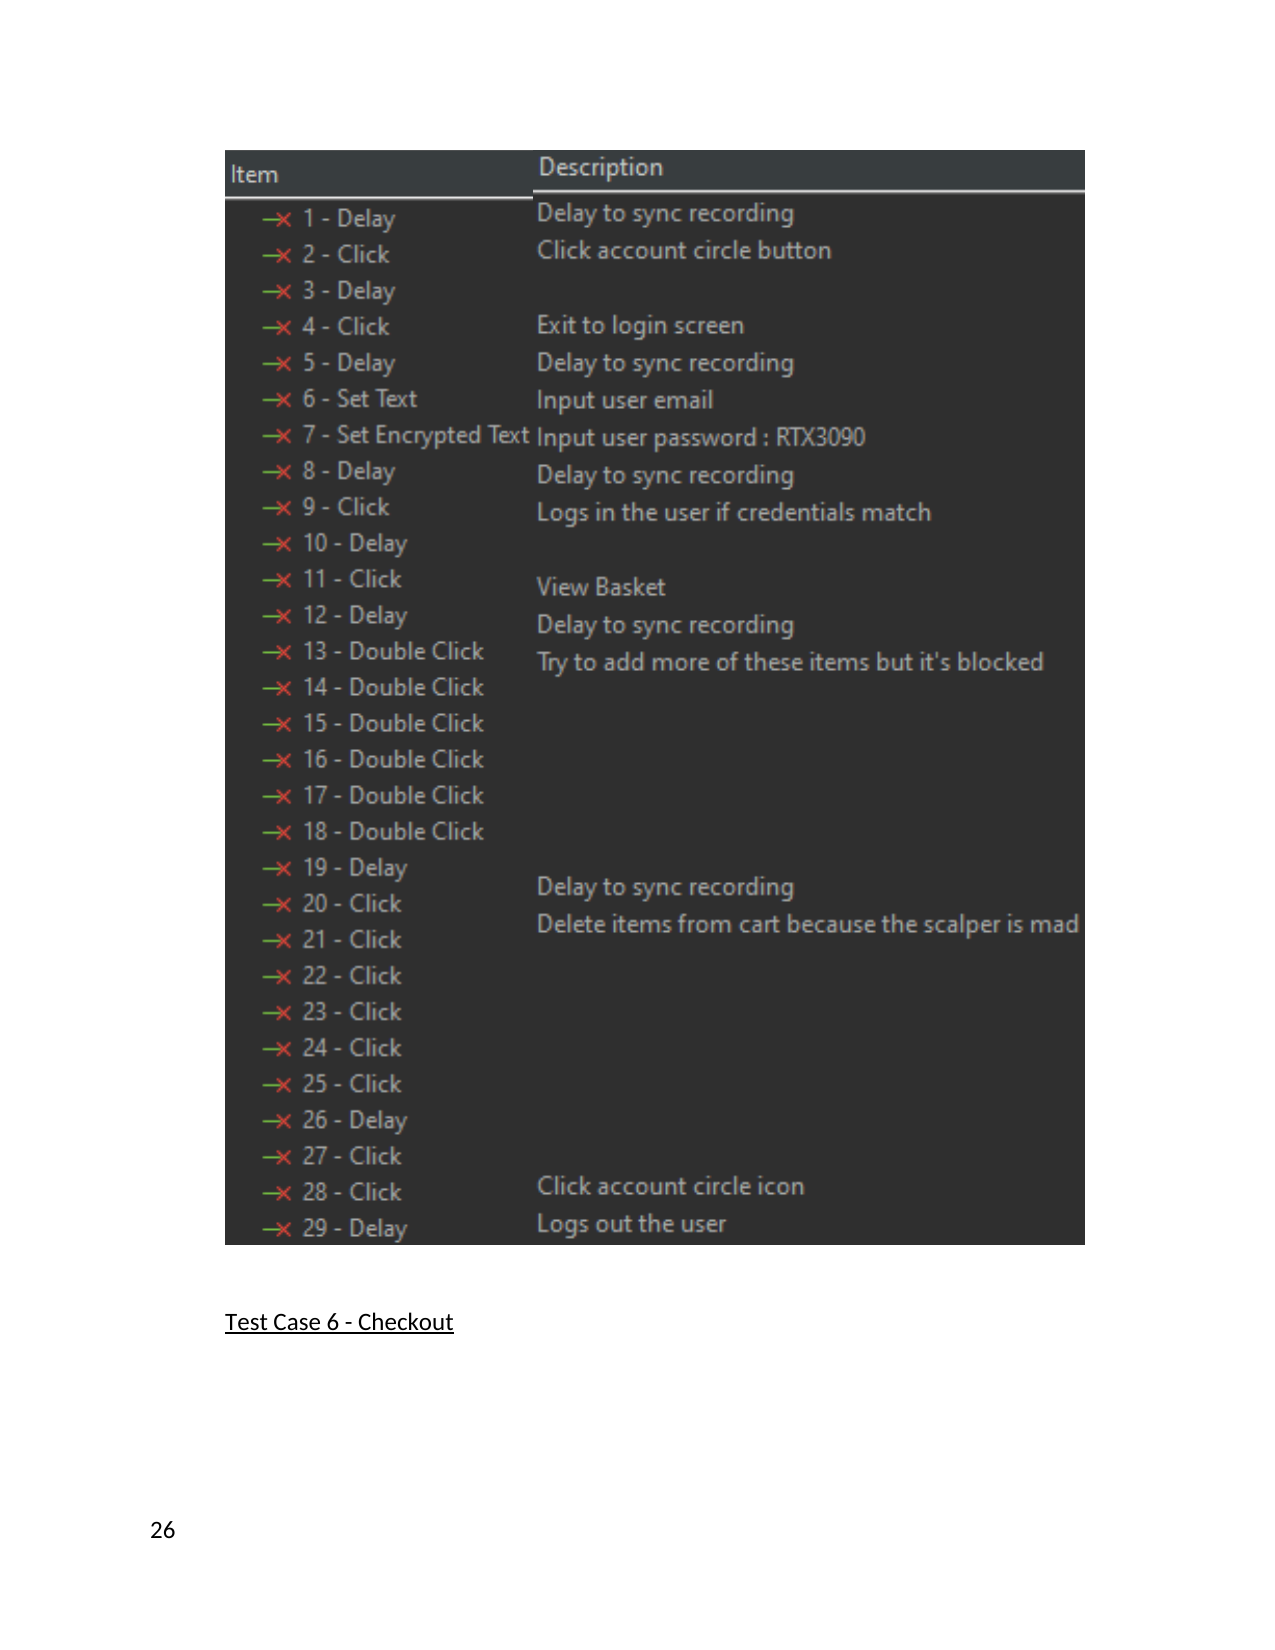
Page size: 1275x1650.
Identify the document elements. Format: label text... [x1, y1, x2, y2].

picture [225, 150, 1085, 1245]
text Test Case 6 - Checkout [150, 1306, 1125, 1337]
